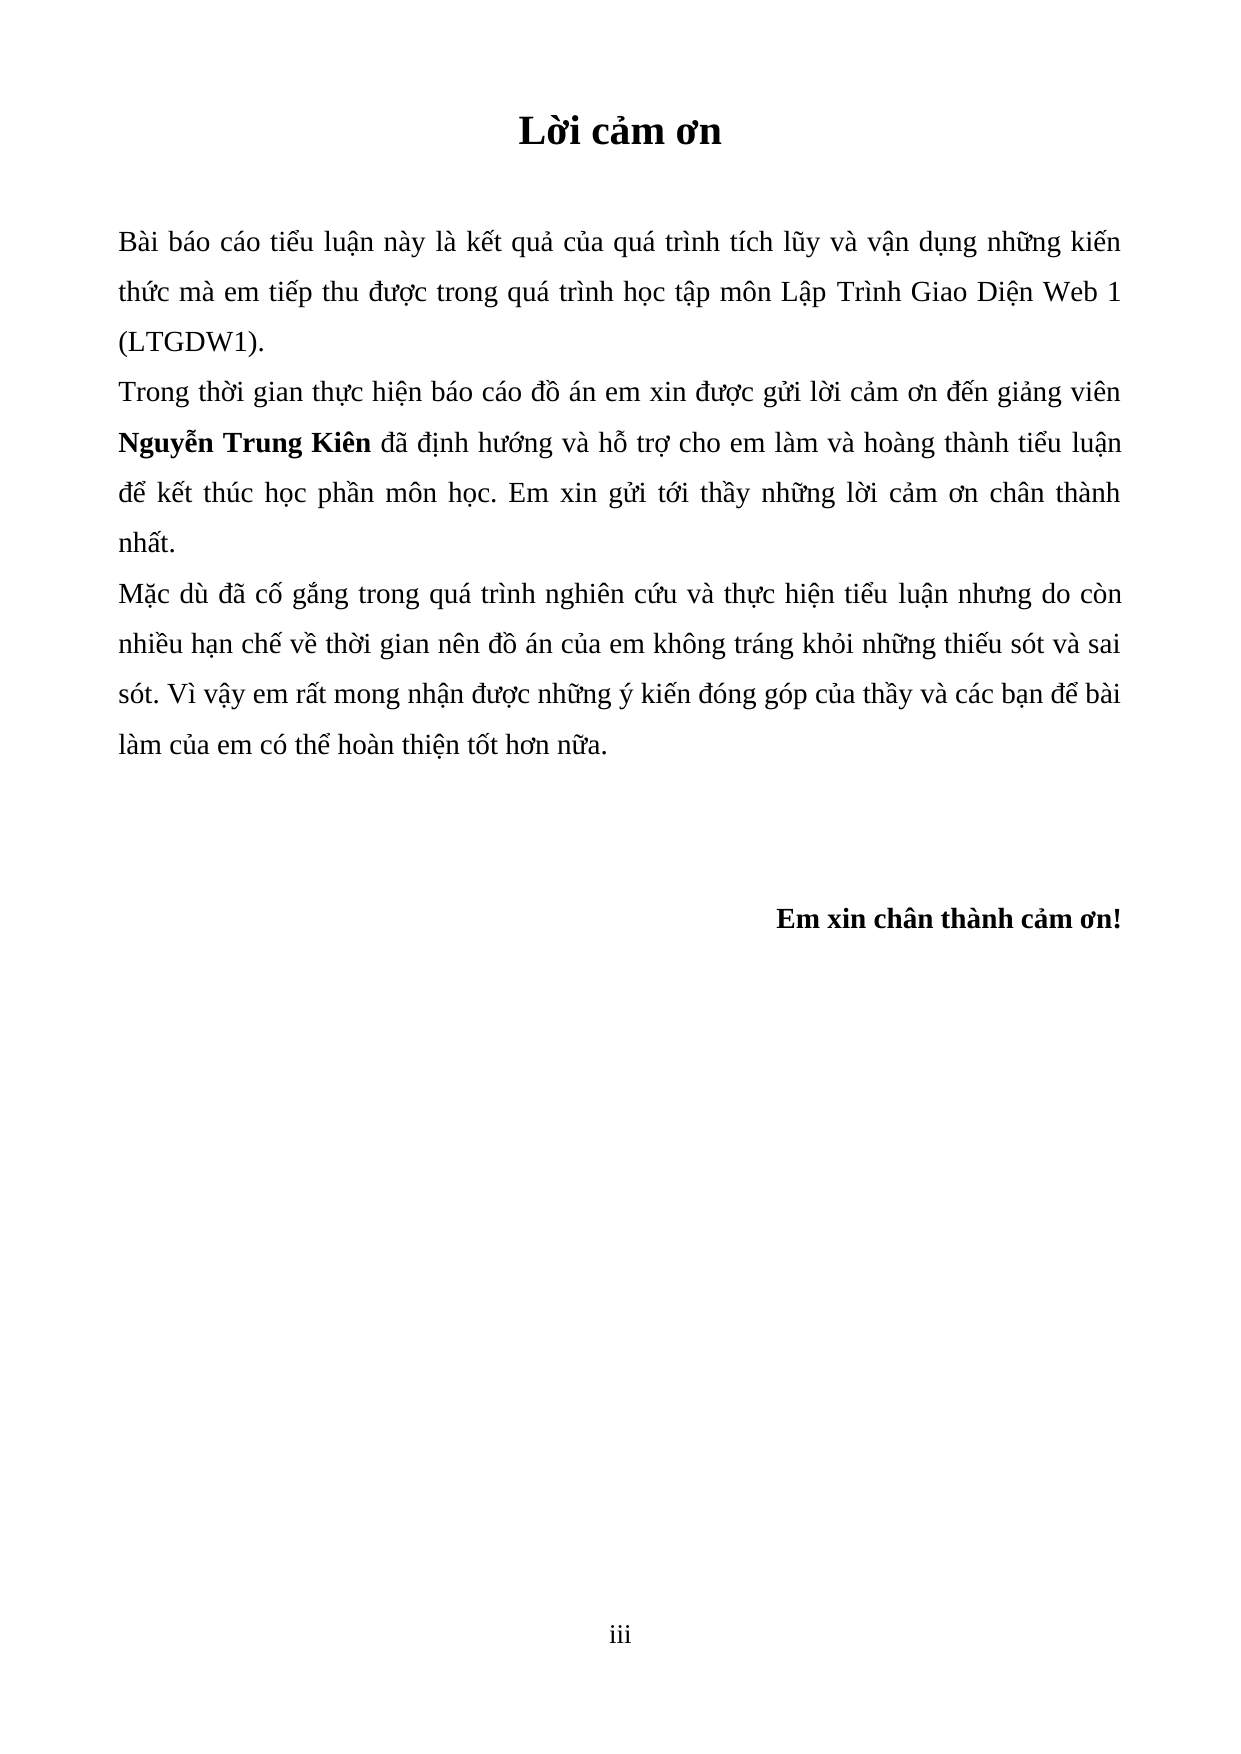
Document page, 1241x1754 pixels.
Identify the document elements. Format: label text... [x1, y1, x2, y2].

text Lời cảm ơn [118, 105, 1122, 153]
text Em xin chân thành cảm ơn! [118, 902, 1122, 935]
text Mặc dù đã cố gắng trong quá trình nghiên cứu và thực hiện tiểu luận nhưng do còn nhiều hạn chế về thời gian nên đồ án của em không tráng khỏi những thiếu sót và sai sót. Vì vậy em rất mong nhận được những ý kiến đóng góp của thầy và các bạn để bài làm của em có thể hoàn thiện tốt hơn nữa. [118, 576, 1122, 760]
text Trong thời gian thực hiện báo cáo đồ án em xin được gửi lời cảm ơn đến giảng viên Nguyễn Trung Kiên đã định hướng và hỗ trợ cho em làm và hoàng thành tiểu luận để kết thúc học phần môn học. Em xin gửi tới thầy những lời cảm ơn chân thành nhất. [118, 374, 1122, 559]
text Bài báo cáo tiểu luận này là kết quả của quá trình tích lũy và vận dụng những kiến thức mà em tiếp thu được trong quá trình học tập môn Lập Trình Giao Diện Web 1 (LTGDW1). [118, 224, 1122, 358]
